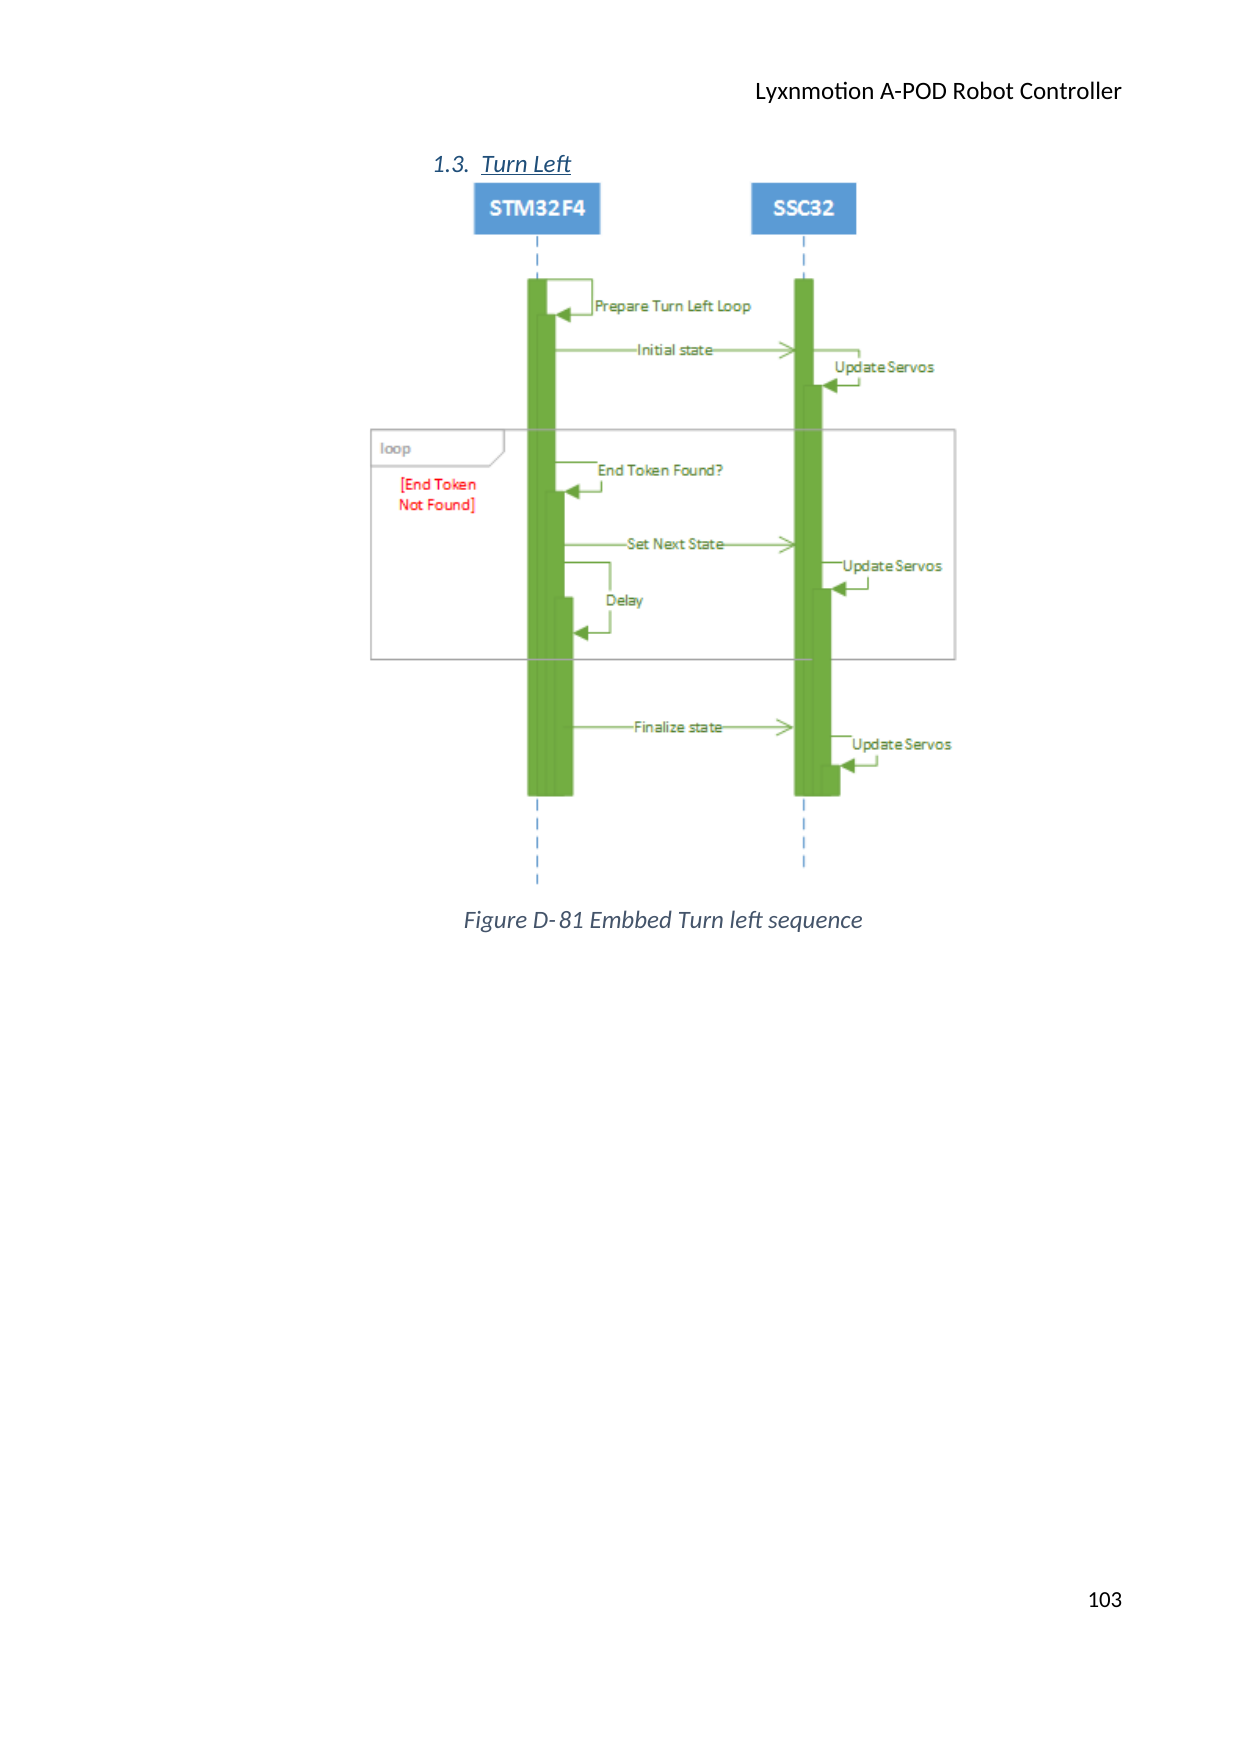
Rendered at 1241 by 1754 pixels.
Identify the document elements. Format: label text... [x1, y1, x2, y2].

picture [369, 180, 959, 886]
subtitle Turn Left [432, 148, 1122, 178]
